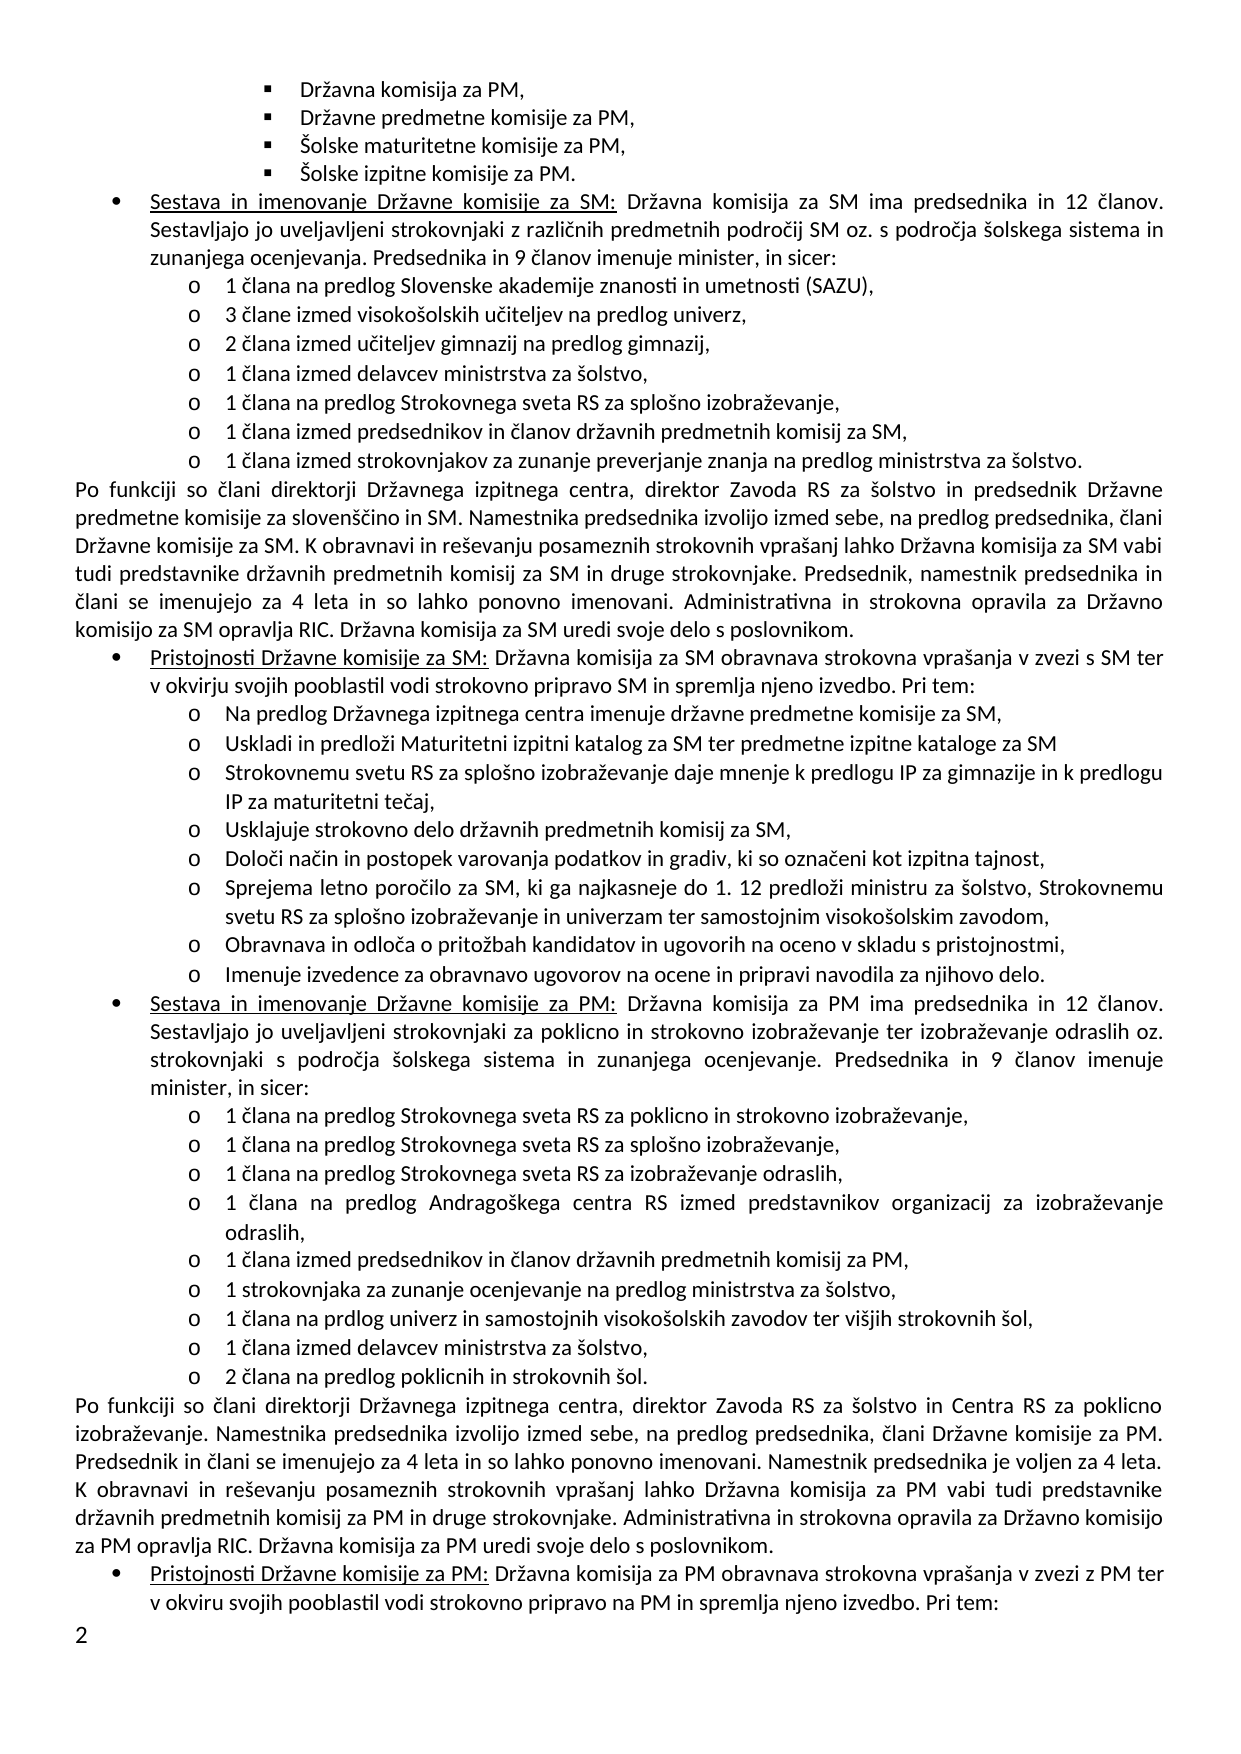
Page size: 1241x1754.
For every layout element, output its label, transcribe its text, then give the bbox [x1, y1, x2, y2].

list Na predlog Državnega izpitnega centra imenuje državne predmetne komisije za SM, [187, 699, 1165, 729]
list 1 člana na predlog Strokovnega sveta RS za poklicno in strokovno izobraževanje, [187, 1101, 1165, 1130]
list Določi način in postopek varovanja podatkov in gradiv, ki so označeni kot izpitna tajnost, [187, 844, 1165, 873]
list 1 člana na predlog Slovenske akademije znanosti in umetnosti (SAZU), [187, 271, 1165, 300]
list 2 člana na predlog poklicnih in strokovnih šol. [187, 1362, 1165, 1391]
list 1 člana na predlog Strokovnega sveta RS za izobraževanje odraslih, [187, 1159, 1165, 1188]
list Usklajuje strokovno delo državnih predmetnih komisij za SM, [187, 815, 1165, 844]
list Državna komisija za PM, [262, 75, 1165, 103]
list 1 člana na predlog Strokovnega sveta RS za splošno izobraževanje, [187, 1130, 1165, 1159]
list Strokovnemu svetu RS za splošno izobraževanje daje mnenje k predlogu IP za gimnazije in k predlogu IP za maturitetni tečaj, [187, 758, 1165, 815]
list 1 člana na prdlog univerz in samostojnih visokošolskih zavodov ter višjih strokovnih šol, [187, 1304, 1165, 1333]
list Imenuje izvedence za obravnavo ugovorov na ocene in pripravi navodila za njihovo delo. [187, 960, 1165, 989]
list Sprejema letno poročilo za SM, ki ga najkasneje do 1. 12 predloži ministru za šolstvo, Strokovnemu svetu RS za splošno izobraževanje in univerzam ter samostojnim visokošolskim zavodom, [187, 873, 1165, 931]
list 1 člana izmed delavcev ministrstva za šolstvo, [187, 359, 1165, 388]
list Pristojnosti Državne komisije za PM: Državna komisija za PM obravnava strokovna vprašanja v zvezi z PM ter v okviru svojih pooblastil vodi strokovno pripravo na PM in spremlja njeno izvedbo. Pri tem: [112, 1559, 1165, 1616]
list Šolske maturitetne komisije za PM, [262, 131, 1165, 159]
list 2 člana izmed učiteljev gimnazij na predlog gimnazij, [187, 329, 1165, 359]
text Po funkciji so člani direktorji Državnega izpitnega centra, direktor Zavoda RS za šolstvo in Centra RS za poklicno izobraževanje. Namestnika predsednika izvolijo izmed sebe, na predlog predsednika, člani Državne komisije za PM. Predsednik in člani se imenujejo za 4 leta in so lahko ponovno imenovani. Namestnik predsednika je voljen za 4 leta. K obravnavi in reševanju posameznih strokovnih vprašanj lahko Državna komisija za PM vabi tudi predstavnike državnih predmetnih komisij za PM in druge strokovnjake. Administrativna in strokovna opravila za Državno komisijo za PM opravlja RIC. Državna komisija za PM uredi svoje delo s poslovnikom. [75, 1391, 1165, 1559]
list 1 člana izmed predsednikov in članov državnih predmetnih komisij za SM, [187, 417, 1165, 446]
list Sestava in imenovanje Državne komisije za SM: Državna komisija za SM ima predsednika in 12 članov. Sestavljajo jo uveljavljeni strokovnjaki z različnih predmetnih področij SM oz. s področja šolskega sistema in zunanjega ocenjevanja. Predsednika in 9 članov imenuje minister, in sicer: [112, 187, 1165, 271]
list Obravnava in odloča o pritožbah kandidatov in ugovorih na oceno v skladu s pristojnostmi, [187, 931, 1165, 960]
text Po funkciji so člani direktorji Državnega izpitnega centra, direktor Zavoda RS za šolstvo in predsednik Državne predmetne komisije za slovenščino in SM. Namestnika predsednika izvolijo izmed sebe, na predlog predsednika, člani Državne komisije za SM. K obravnavi in reševanju posameznih strokovnih vprašanj lahko Državna komisija za SM vabi tudi predstavnike državnih predmetnih komisij za SM in druge strokovnjake. Predsednik, namestnik predsednika in člani se imenujejo za 4 leta in so lahko ponovno imenovani. Administrativna in strokovna opravila za Državno komisijo za SM opravlja RIC. Državna komisija za SM uredi svoje delo s poslovnikom. [75, 475, 1165, 643]
list Sestava in imenovanje Državne komisije za PM: Državna komisija za PM ima predsednika in 12 članov. Sestavljajo jo uveljavljeni strokovnjaki za poklicno in strokovno izobraževanje ter izobraževanje odraslih oz. strokovnjaki s področja šolskega sistema in zunanjega ocenjevanje. Predsednika in 9 članov imenuje minister, in sicer: [112, 989, 1165, 1101]
list 1 člana na predlog Strokovnega sveta RS za splošno izobraževanje, [187, 388, 1165, 417]
list 1 člana izmed delavcev ministrstva za šolstvo, [187, 1333, 1165, 1362]
list 1 strokovnjaka za zunanje ocenjevanje na predlog ministrstva za šolstvo, [187, 1275, 1165, 1304]
list 1 člana izmed predsednikov in članov državnih predmetnih komisij za PM, [187, 1246, 1165, 1275]
list 1 člana izmed strokovnjakov za zunanje preverjanje znanja na predlog ministrstva za šolstvo. [187, 446, 1165, 475]
list Pristojnosti Državne komisije za SM: Državna komisija za SM obravnava strokovna vprašanja v zvezi s SM ter v okvirju svojih pooblastil vodi strokovno pripravo SM in spremlja njeno izvedbo. Pri tem: [112, 643, 1165, 699]
list Uskladi in predloži Maturitetni izpitni katalog za SM ter predmetne izpitne kataloge za SM [187, 729, 1165, 758]
list Šolske izpitne komisije za PM. [262, 159, 1165, 187]
list 3 člane izmed visokošolskih učiteljev na predlog univerz, [187, 300, 1165, 329]
list 1 člana na predlog Andragoškega centra RS izmed predstavnikov organizacij za izobraževanje odraslih, [187, 1188, 1165, 1246]
list Državne predmetne komisije za PM, [262, 103, 1165, 131]
